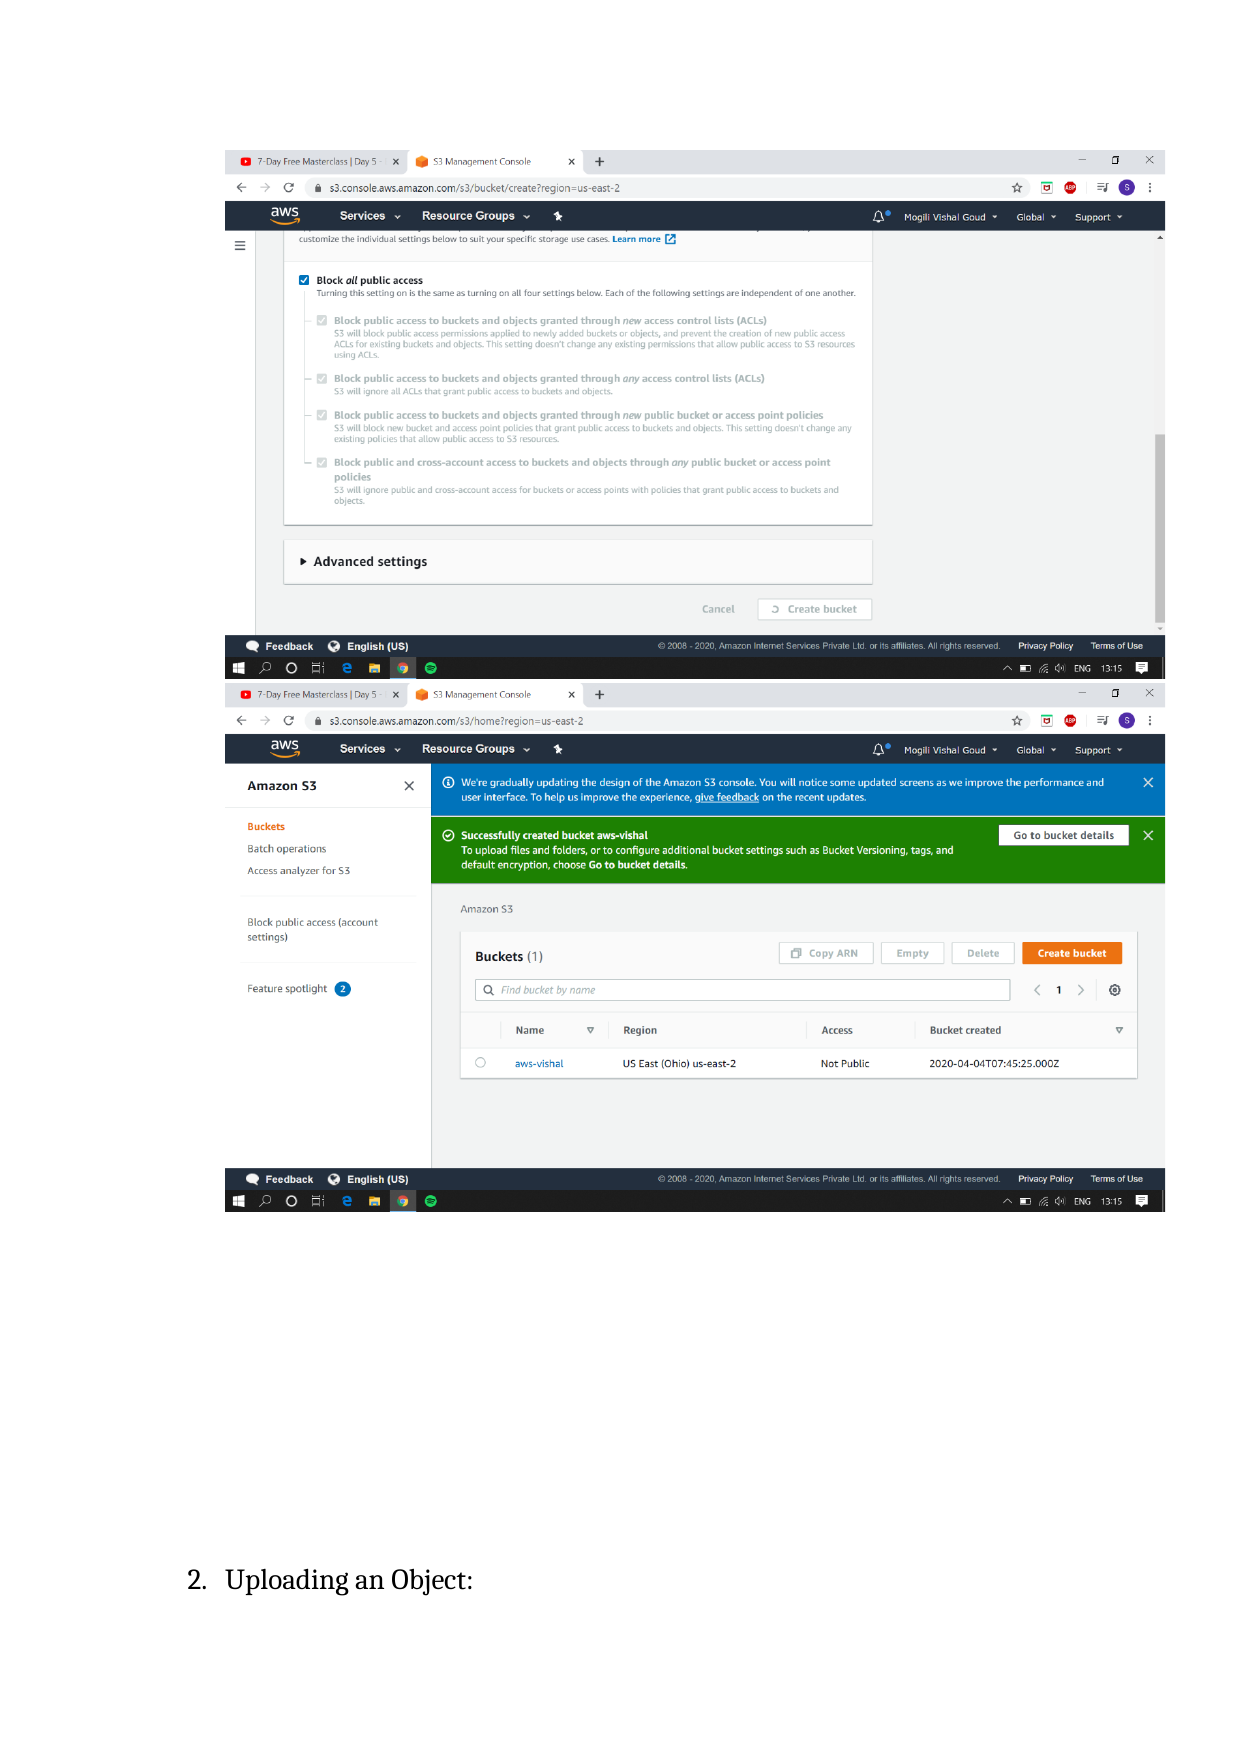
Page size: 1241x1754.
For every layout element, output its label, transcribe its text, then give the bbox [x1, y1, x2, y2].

picture [225, 683, 1166, 1212]
picture [225, 150, 1166, 679]
list Uploading an Object: [187, 1563, 1090, 1596]
